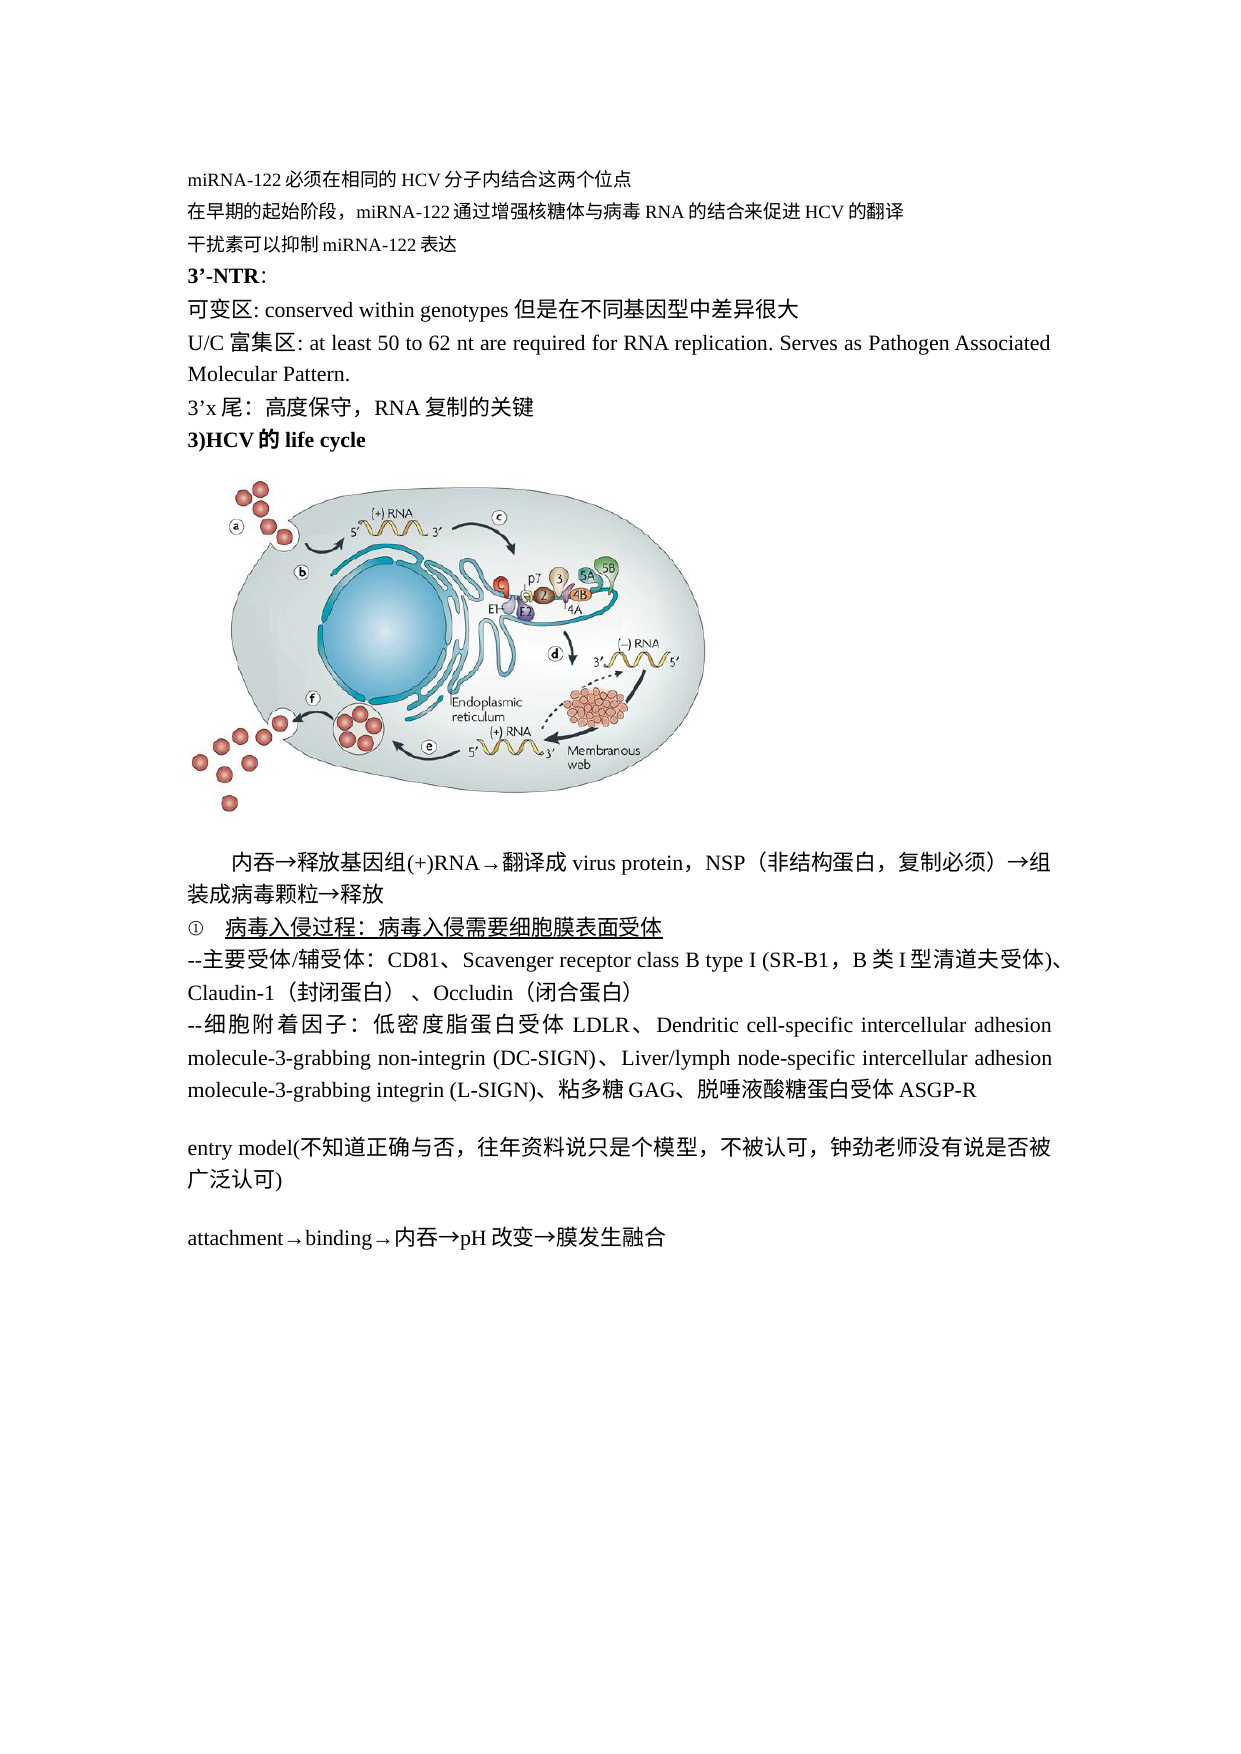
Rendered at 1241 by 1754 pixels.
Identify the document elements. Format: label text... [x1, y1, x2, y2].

text entry model(不知道正确与否，往年资料说只是个模型，不被认可，钟劲老师没有说是否被广泛认可) [187, 1129, 1053, 1194]
list 病毒入侵过程：病毒入侵需要细胞膜表面受体 [187, 909, 1053, 942]
text 3)HCV的life cycle [187, 422, 1053, 454]
text 3’x尾：高度保守，RNA复制的关键 [187, 389, 1053, 422]
text 可变区: conserved within genotypes 但是在不同基因型中差异很大 [187, 292, 1053, 324]
text miRNA-122必须在相同的HCV分子内结合这两个位点 [187, 162, 1053, 194]
text U/C富集区: at least 50 to 62 nt are required for RNA replication. Serves as Pathogen Associated Molecular Pattern. [187, 324, 1053, 389]
text 在早期的起始阶段，miRNA-122通过增强核糖体与病毒RNA的结合来促进HCV的翻译 [187, 194, 1053, 227]
text 3’-NTR： [187, 259, 1053, 292]
text 内吞→释放基因组(+)RNA→翻译成virus protein，NSP（非结构蛋白，复制必须）→组装成病毒颗粒→释放 [187, 844, 1053, 909]
text attachment→binding→内吞→pH改变→膜发生融合 [187, 1219, 1053, 1252]
text --主要受体/辅受体：CD81、Scavenger receptor class B type I (SR-B1，B类I型清道夫受体)、Claudin-1（封闭蛋白） 、Occludin（闭合蛋白） [187, 942, 1053, 1007]
text 干扰素可以抑制miRNA-122表达 [187, 227, 1053, 259]
text --细胞附着因子：低密度脂蛋白受体LDLR、Dendritic cell-specific intercellular adhesion molecule-3-grabbing non-integrin (DC-SIGN)、Liver/lymph node-specific intercellular adhesion molecule-3-grabbing integrin (L-SIGN)、粘多糖GAG、脱唾液酸糖蛋白受体ASGP-R [187, 1007, 1053, 1104]
